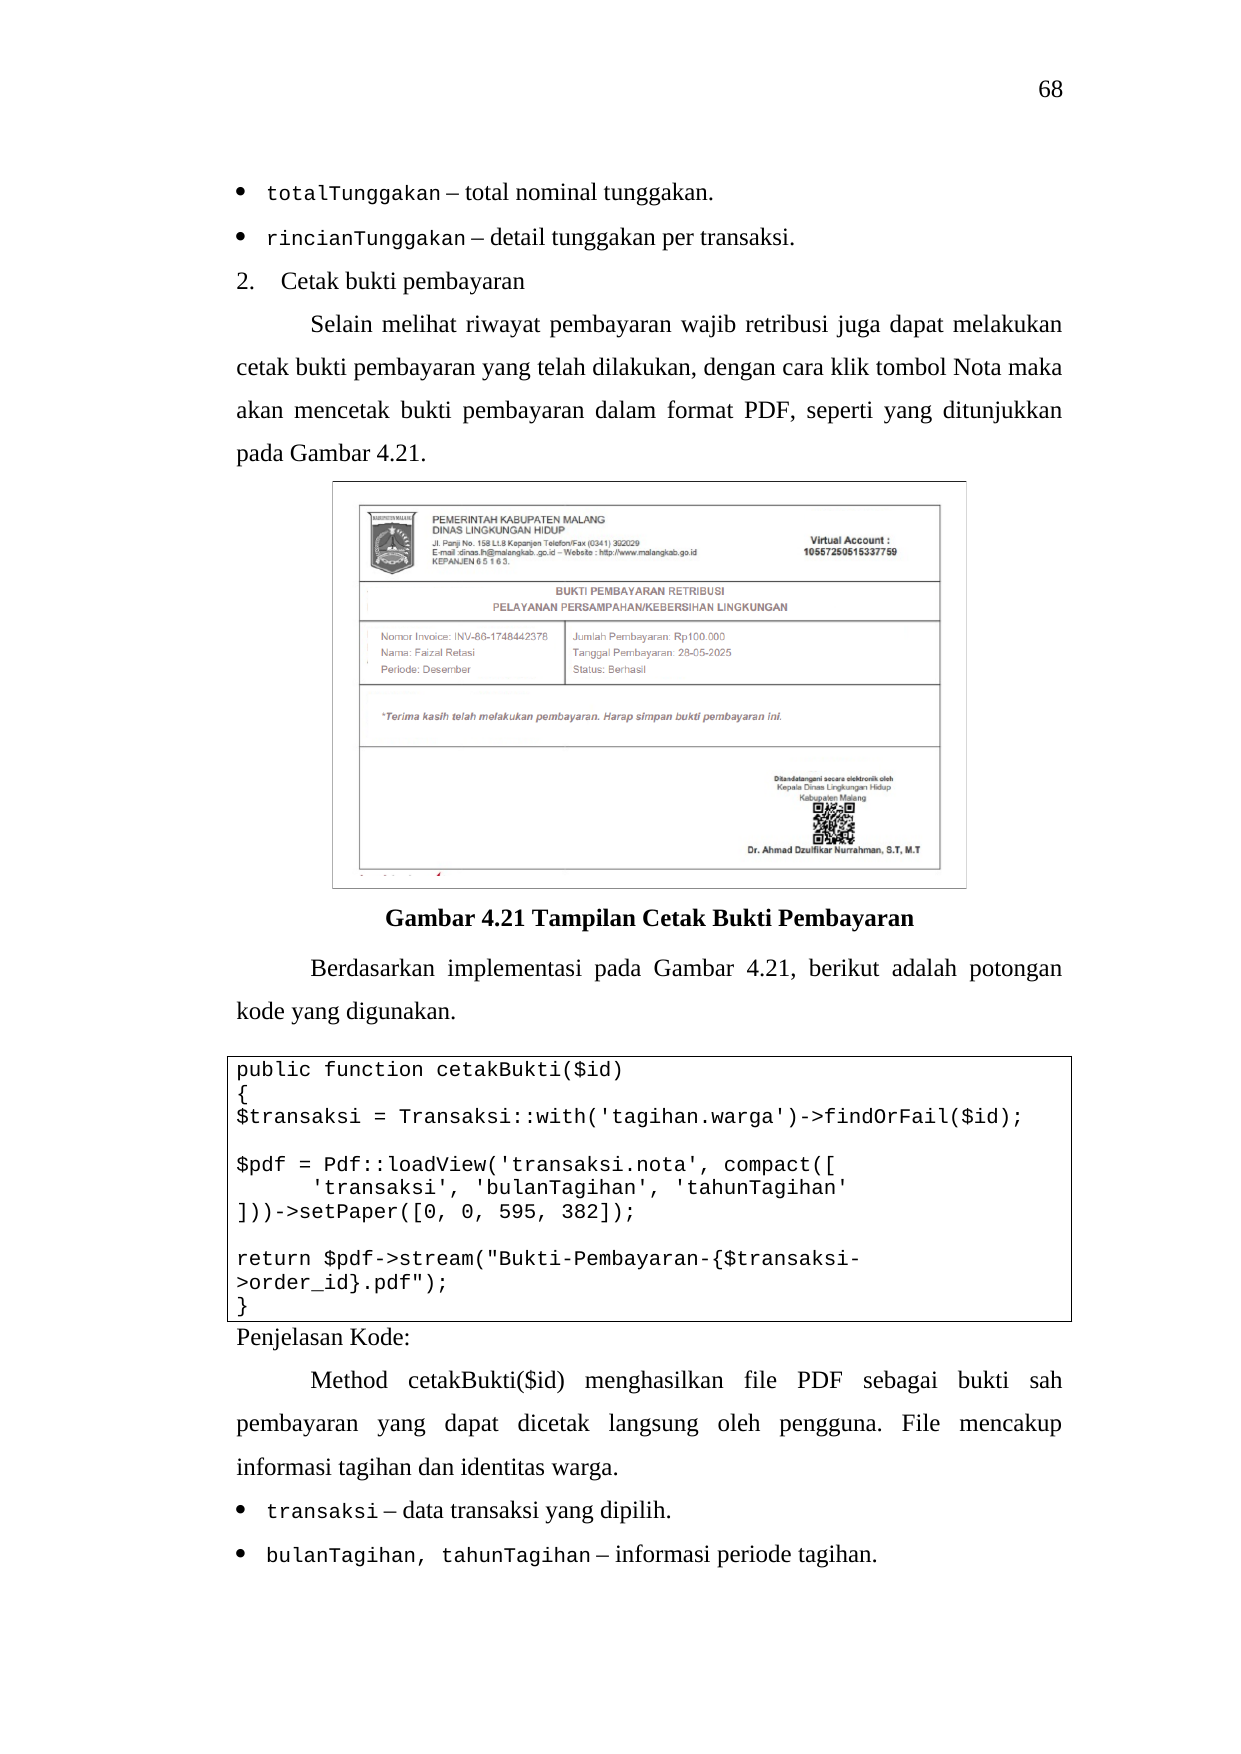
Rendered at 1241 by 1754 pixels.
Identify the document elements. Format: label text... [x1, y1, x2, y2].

list rincianTunggakan – detail tunggakan per transaksi. [236, 222, 1063, 251]
text } [228, 1292, 1071, 1321]
text $transaksi = Transaksi::with('tagihan.warga')->findOrFail($id); [236, 1106, 1063, 1130]
picture [332, 481, 967, 889]
list totalTunggakan – total nominal tunggakan. [236, 177, 1063, 207]
list bulanTagihan, tahunTagihan – informasi periode tagihan. [236, 1539, 1063, 1569]
text 'transaksi', 'bulanTagihan', 'tahunTagihan' [236, 1177, 1063, 1201]
list Selain melihat riwayat pembayaran wajib retribusi juga dapat melakukan cetak bukti pembayaran yang telah dilakukan, dengan cara klik tombol Nota maka akan mencetak bukti pembayaran dalam format PDF, seperti yang ditunjukkan pada Gambar 4.21. [236, 309, 1063, 467]
text Penjelasan Kode: [236, 1322, 1063, 1351]
text Gambar 4.21 Tampilan Cetak Bukti Pembayaran [236, 903, 1063, 932]
text $pdf = Pdf::loadView('transaksi.nota', compact([ [236, 1153, 1063, 1177]
text public function cetakBukti($id) [228, 1057, 1071, 1083]
text { [236, 1083, 1063, 1106]
list transaksi – data transaksi yang dipilih. [236, 1495, 1063, 1524]
list Cetak bukti pembayaran [236, 266, 1063, 295]
text ]))->setPaper([0, 0, 595, 382]); [236, 1201, 1063, 1224]
text return $pdf->stream("Bukti-Pembayaran-{$transaksi->order_id}.pdf"); [236, 1248, 1063, 1292]
text Berdasarkan implementasi pada Gambar 4.21, berikut adalah potongan kode yang digunakan. [236, 953, 1063, 1025]
text Method cetakBukti($id) menghasilkan file PDF sebagai bukti sah pembayaran yang dapat dicetak langsung oleh pengguna. File mencakup informasi tagihan dan identitas warga. [236, 1365, 1063, 1480]
